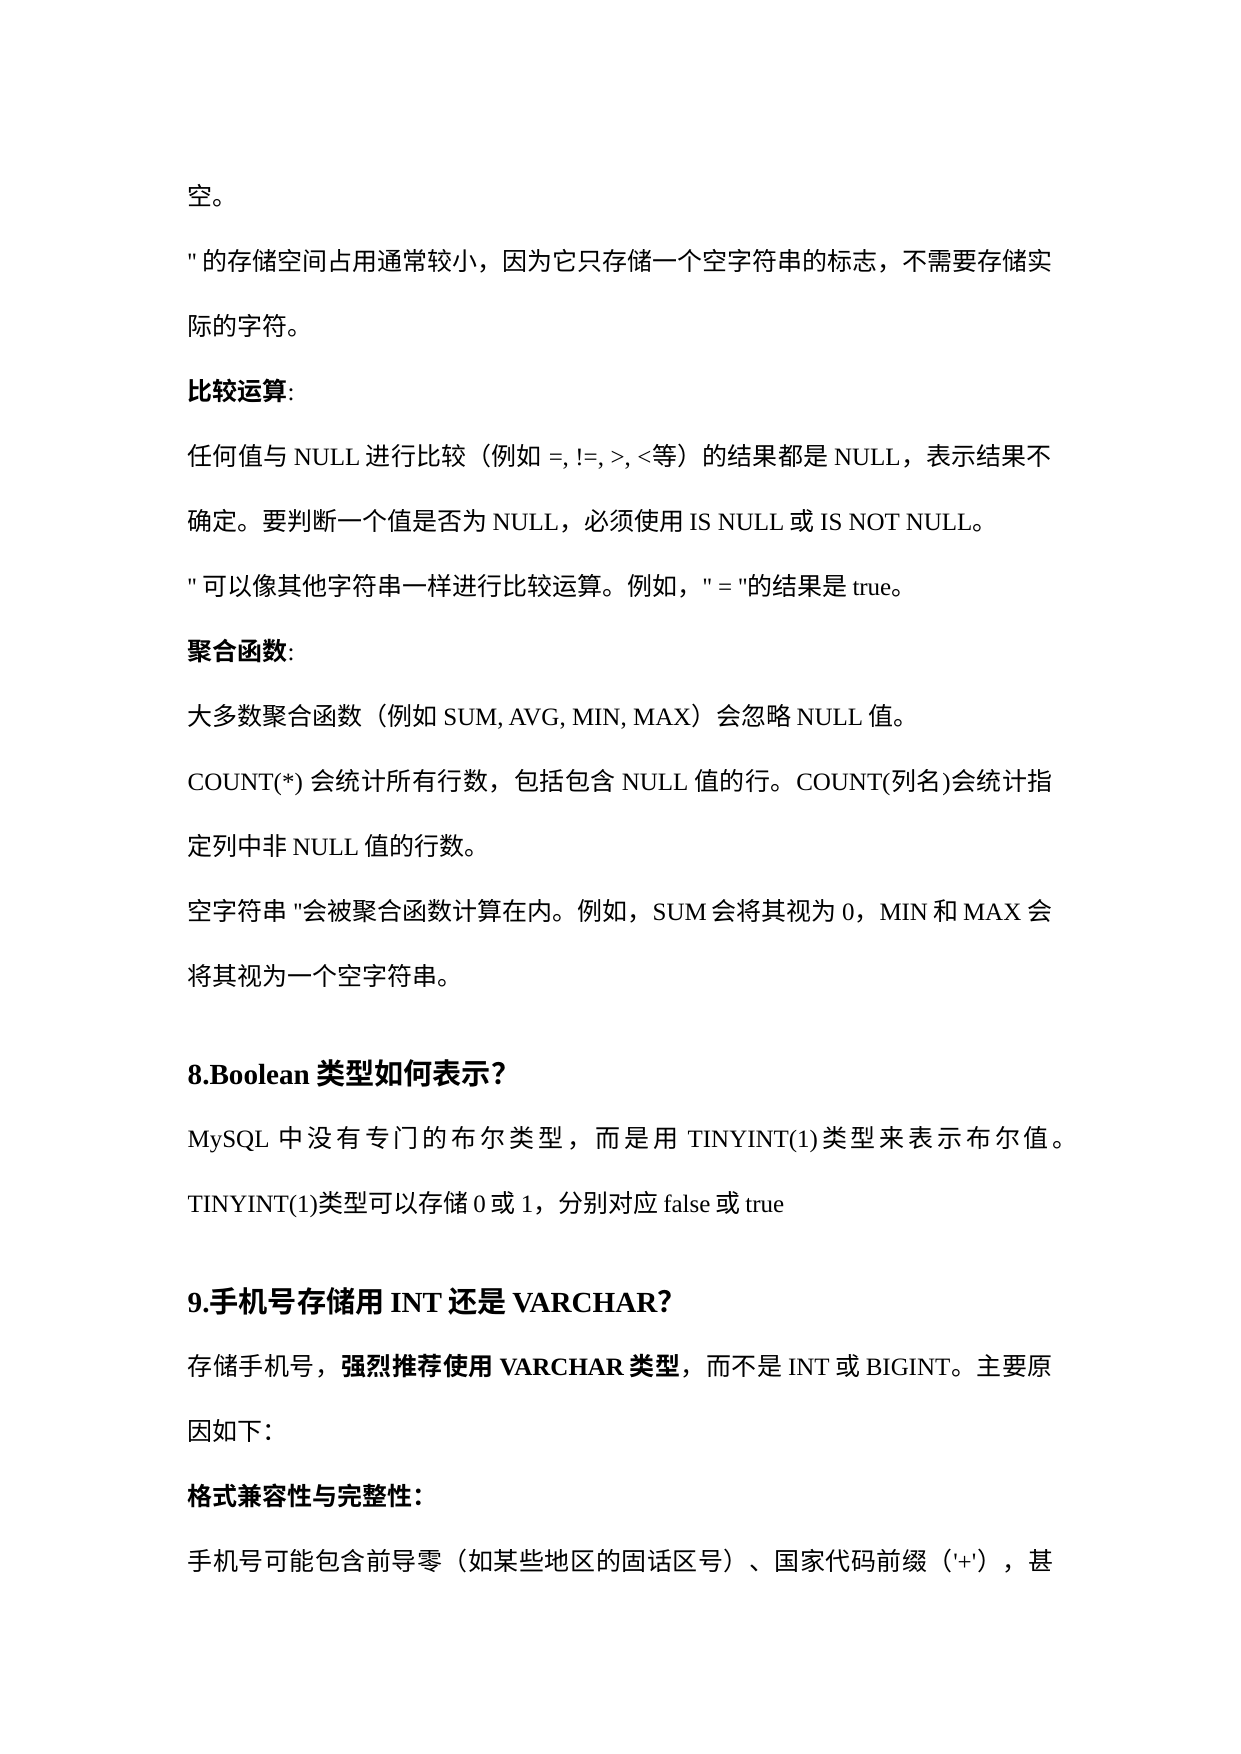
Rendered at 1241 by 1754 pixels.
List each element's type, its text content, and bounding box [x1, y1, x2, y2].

text '' 的存储空间占用通常较小，因为它只存储一个空字符串的标志，不需要存储实际的字符。 [187, 227, 1053, 357]
text COUNT(*) 会统计所有行数，包括包含NULL值的行。COUNT(列名)会统计指定列中非NULL值的行数。 [187, 747, 1053, 877]
text 空字符串 ''会被聚合函数计算在内。例如，SUM会将其视为0，MIN和MAX 会将其视为一个空字符串。 [187, 877, 1053, 1007]
text 格式兼容性与完整性： [187, 1462, 1053, 1527]
text 任何值与NULL进行比较（例如 =, !=, >, <等）的结果都是NULL，表示结果不确定。要判断一个值是否为NULL，必须使用IS NULL或 IS NOT NULL。 [187, 422, 1053, 552]
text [187, 162, 1053, 227]
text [187, 1527, 1053, 1592]
text 大多数聚合函数（例如 SUM, AVG, MIN, MAX）会忽略NULL值。 [187, 682, 1053, 747]
text 聚合函数: [187, 617, 1053, 682]
subtitle 8.Boolean类型如何表示？ [187, 1039, 1053, 1104]
text 比较运算: [187, 357, 1053, 422]
text '' 可以像其他字符串一样进行比较运算。例如，'' = ''的结果是true。 [187, 552, 1053, 617]
subtitle 9.手机号存储用INT还是VARCHAR？ [187, 1267, 1053, 1332]
text MySQL中没有专门的布尔类型，而是用TINYINT(1)类型来表示布尔值。TINYINT(1)类型可以存储0或1，分别对应false或true [187, 1104, 1053, 1234]
text 存储手机号，强烈推荐使用VARCHAR类型，而不是INT或BIGINT。主要原因如下： [187, 1332, 1053, 1462]
